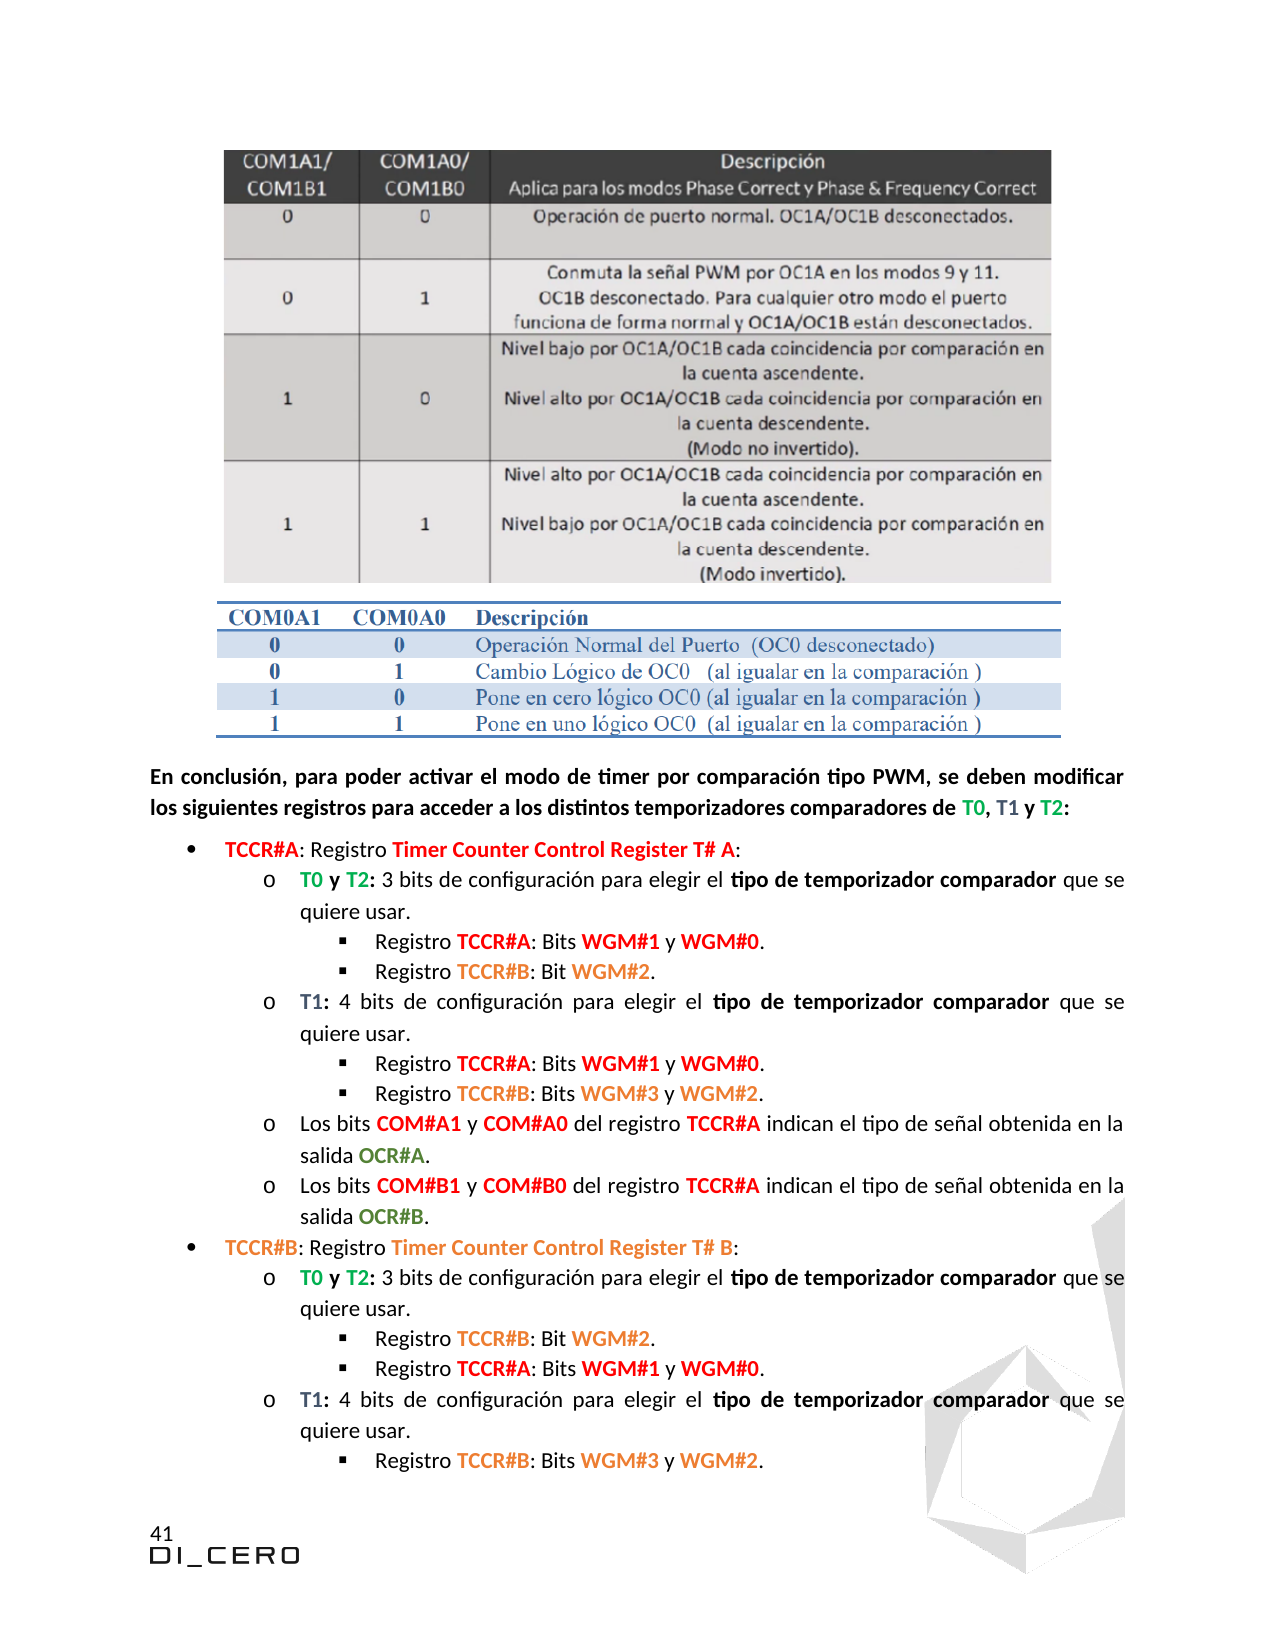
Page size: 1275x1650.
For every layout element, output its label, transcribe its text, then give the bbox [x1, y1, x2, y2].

list Los bits COM#B1 y COM#B0 del registro TCCR#A indican el tipo de señal obtenida en la salida OCR#B. [262, 1171, 1125, 1230]
list Registro TCCR#A: Bits WGM#1 y WGM#0. [337, 1354, 1125, 1383]
picture [150, 1547, 299, 1567]
list T1: 4 bits de configuración para elegir el tipo de temporizador comparador que se quiere usar. [262, 1385, 1125, 1444]
list T0 y T2: 3 bits de configuración para elegir el tipo de temporizador comparador que se quiere usar. [262, 1263, 1125, 1322]
list Registro TCCR#A: Bits WGM#1 y WGM#0. [337, 1049, 1125, 1077]
picture [223, 150, 1052, 583]
list Registro TCCR#A: Bits WGM#1 y WGM#0. [337, 927, 1125, 955]
list Registro TCCR#B: Bits WGM#3 y WGM#2. [337, 1446, 1125, 1474]
list Registro TCCR#B: Bits WGM#3 y WGM#2. [337, 1079, 1125, 1107]
picture [924, 1474, 1125, 1574]
list Registro TCCR#B: Bit WGM#2. [337, 957, 1125, 985]
list T0 y T2: 3 bits de configuración para elegir el tipo de temporizador comparador que se quiere usar. [262, 866, 1125, 925]
list Los bits COM#A1 y COM#A0 del registro TCCR#A indican el tipo de señal obtenida en la salida OCR#A. [262, 1109, 1125, 1169]
list TCCR#B: Registro Timer Counter Control Register T# B: [187, 1233, 1125, 1261]
text En conclusión, para poder activar el modo de timer por comparación tipo PWM, se deben modificar los siguientes registros para acceder a los distintos temporizadores comparadores de T0, T1 y T2: [150, 762, 1125, 821]
picture [209, 601, 1066, 744]
list Registro TCCR#B: Bit WGM#2. [337, 1324, 1125, 1352]
list T1: 4 bits de configuración para elegir el tipo de temporizador comparador que se quiere usar. [262, 987, 1125, 1047]
list TCCR#A: Registro Timer Counter Control Register T# A: [187, 835, 1125, 863]
